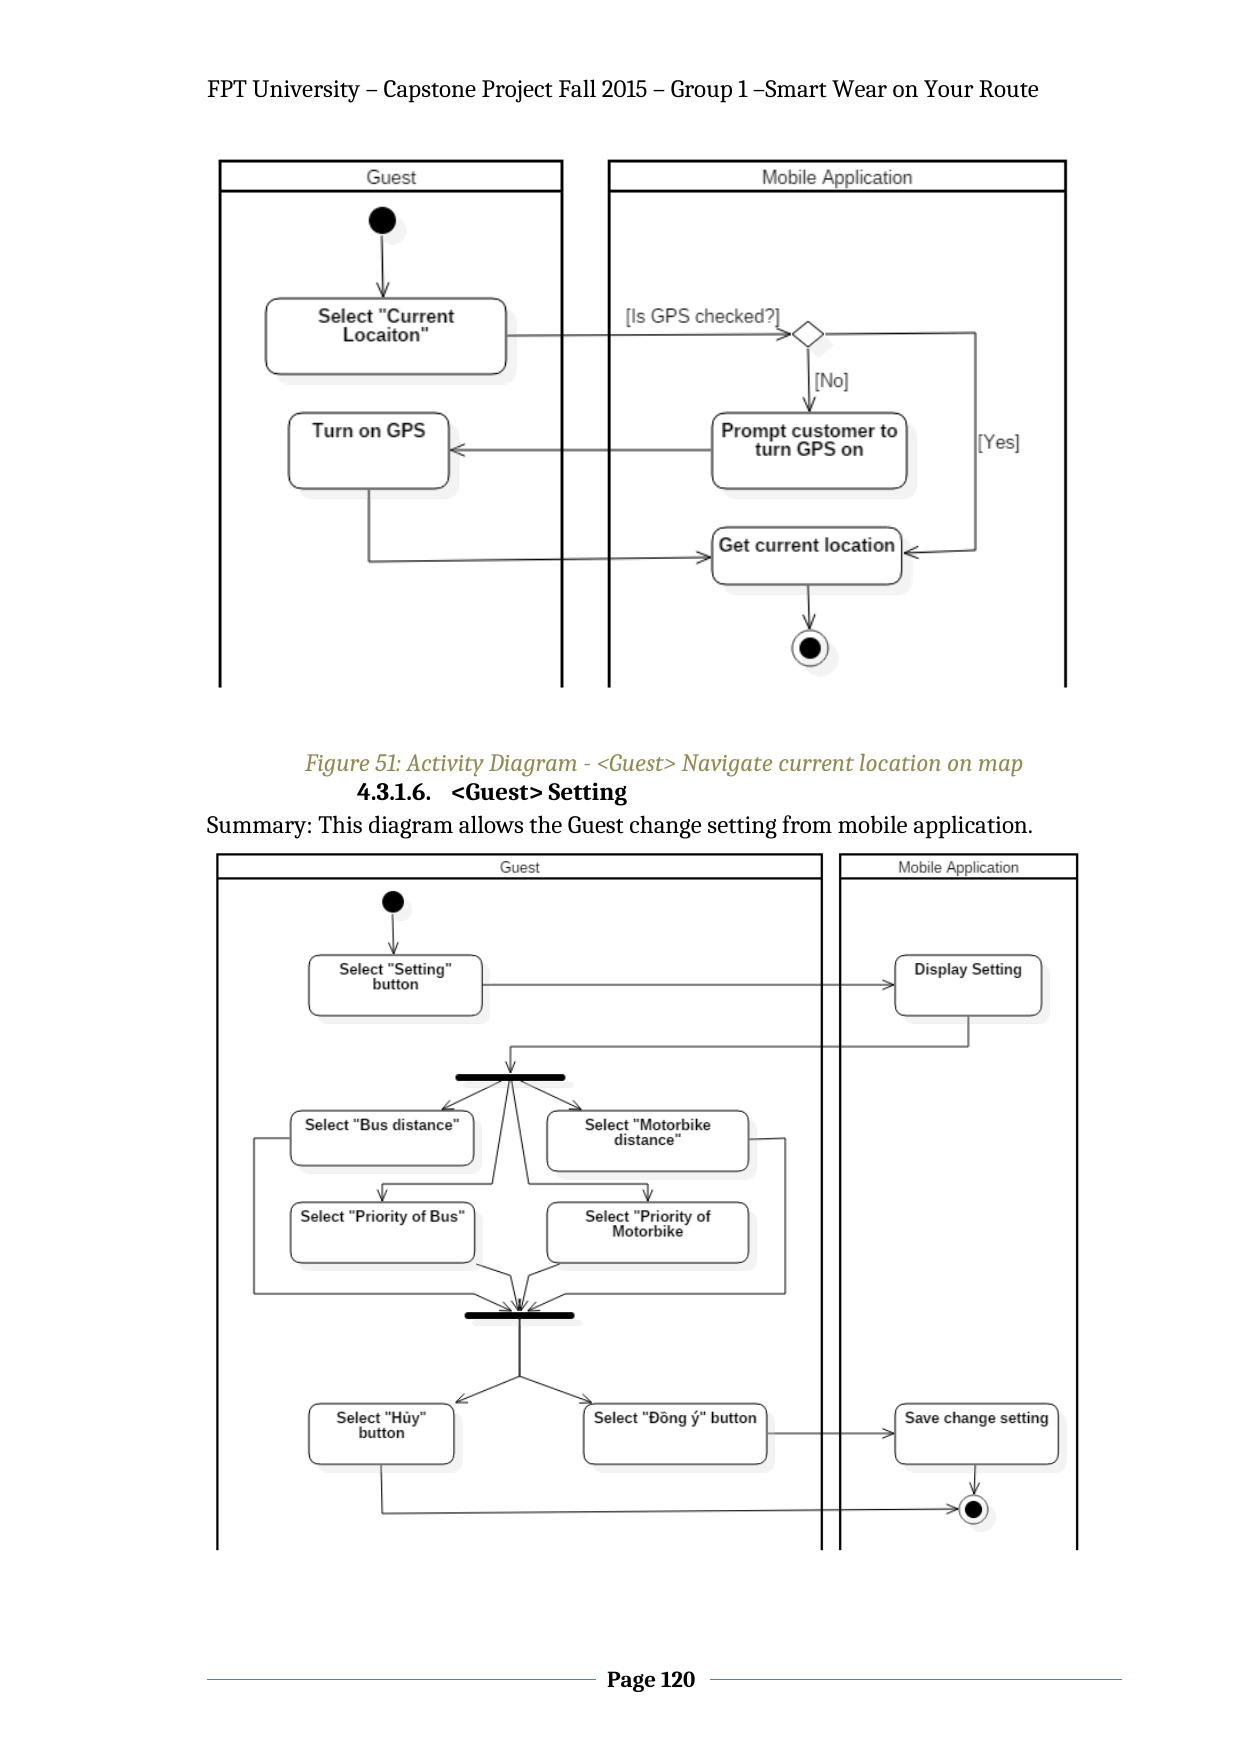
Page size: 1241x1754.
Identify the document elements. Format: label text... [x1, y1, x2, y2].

text Summary: This diagram allows the Guest change setting from mobile application. [207, 811, 1122, 839]
text Figure 51: Activity Diagram - <Guest> Navigate current location on map [207, 749, 1122, 778]
subtitle <Guest> Setting [357, 778, 1122, 806]
picture [206, 147, 1123, 745]
picture [206, 843, 1123, 1596]
